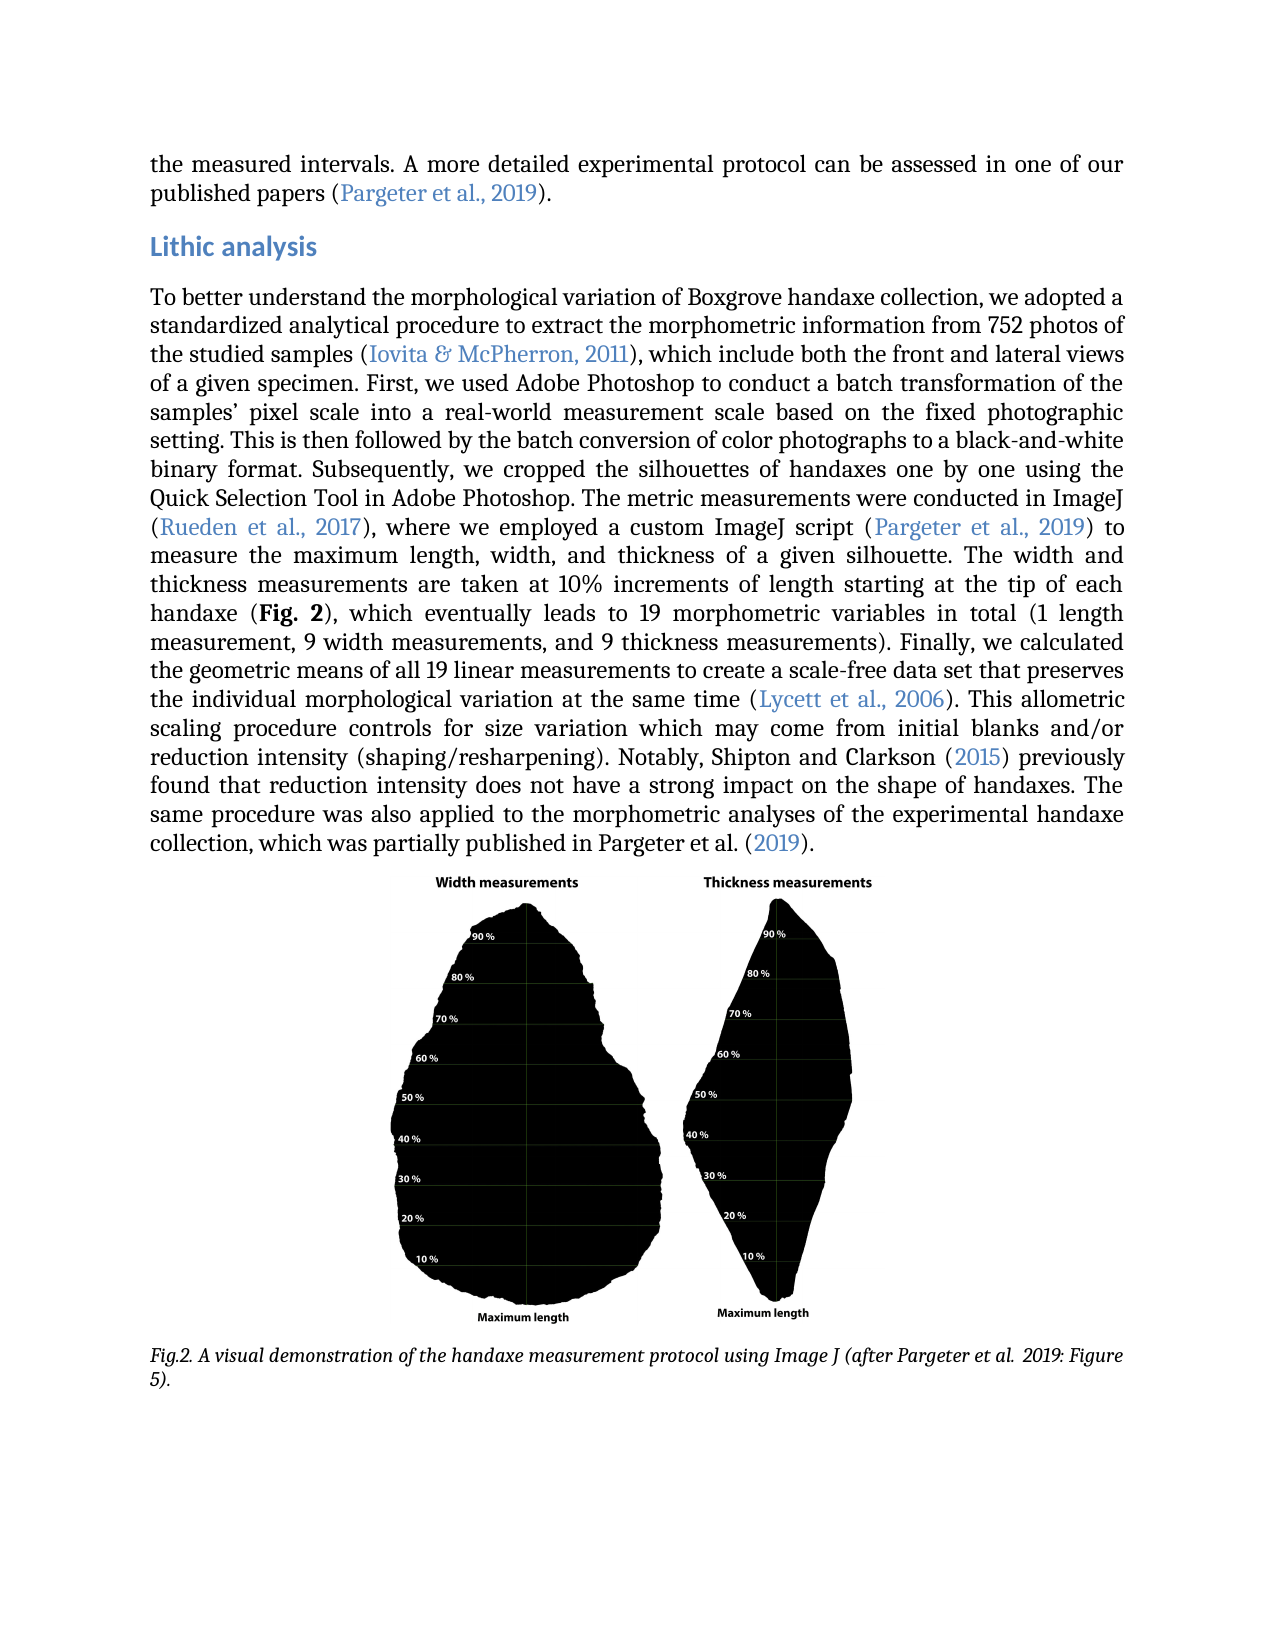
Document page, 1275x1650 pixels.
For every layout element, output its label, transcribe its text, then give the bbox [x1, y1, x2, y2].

picture [390, 876, 885, 1324]
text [150, 150, 1125, 207]
text To better understand the morphological variation of Boxgrove handaxe collection, we adopted a standardized analytical procedure to extract the morphometric information from 752 photos of the studied samples (Iovita & McPherron, 2011), which include both the front and lateral views of a given specimen. First, we used Adobe Photoshop to conduct a batch transformation of the samples’ pixel scale into a real-world measurement scale based on the fixed photographic setting. This is then followed by the batch conversion of color photographs to a black-and-white binary format. Subsequently, we cropped the silhouettes of handaxes one by one using the Quick Selection Tool in Adobe Photoshop. The metric measurements were conducted in ImageJ (Rueden et al., 2017), where we employed a custom ImageJ script (Pargeter et al., 2019) to measure the maximum length, width, and thickness of a given silhouette. The width and thickness measurements are taken at 10% increments of length starting at the tip of each handaxe (Fig. 2), which eventually leads to 19 morphometric variables in total (1 length measurement, 9 width measurements, and 9 thickness measurements). Finally, we calculated the geometric means of all 19 linear measurements to create a scale-free data set that preserves the individual morphological variation at the same time (Lycett et al., 2006). This allometric scaling procedure controls for size variation which may come from initial blanks and/or reduction intensity (shaping/resharpening). Notably, Shipton and Clarkson (2015) previously found that reduction intensity does not have a strong impact on the shape of handaxes. The same procedure was also applied to the morphometric analyses of the experimental handaxe collection, which was partially published in Pargeter et al. (2019). [150, 283, 1125, 858]
text Fig.2. A visual demonstration of the handaxe measurement protocol using Image J (after Pargeter et al. 2019: Figure 5). [150, 1344, 1125, 1392]
subtitle Lithic analysis [150, 228, 1125, 264]
